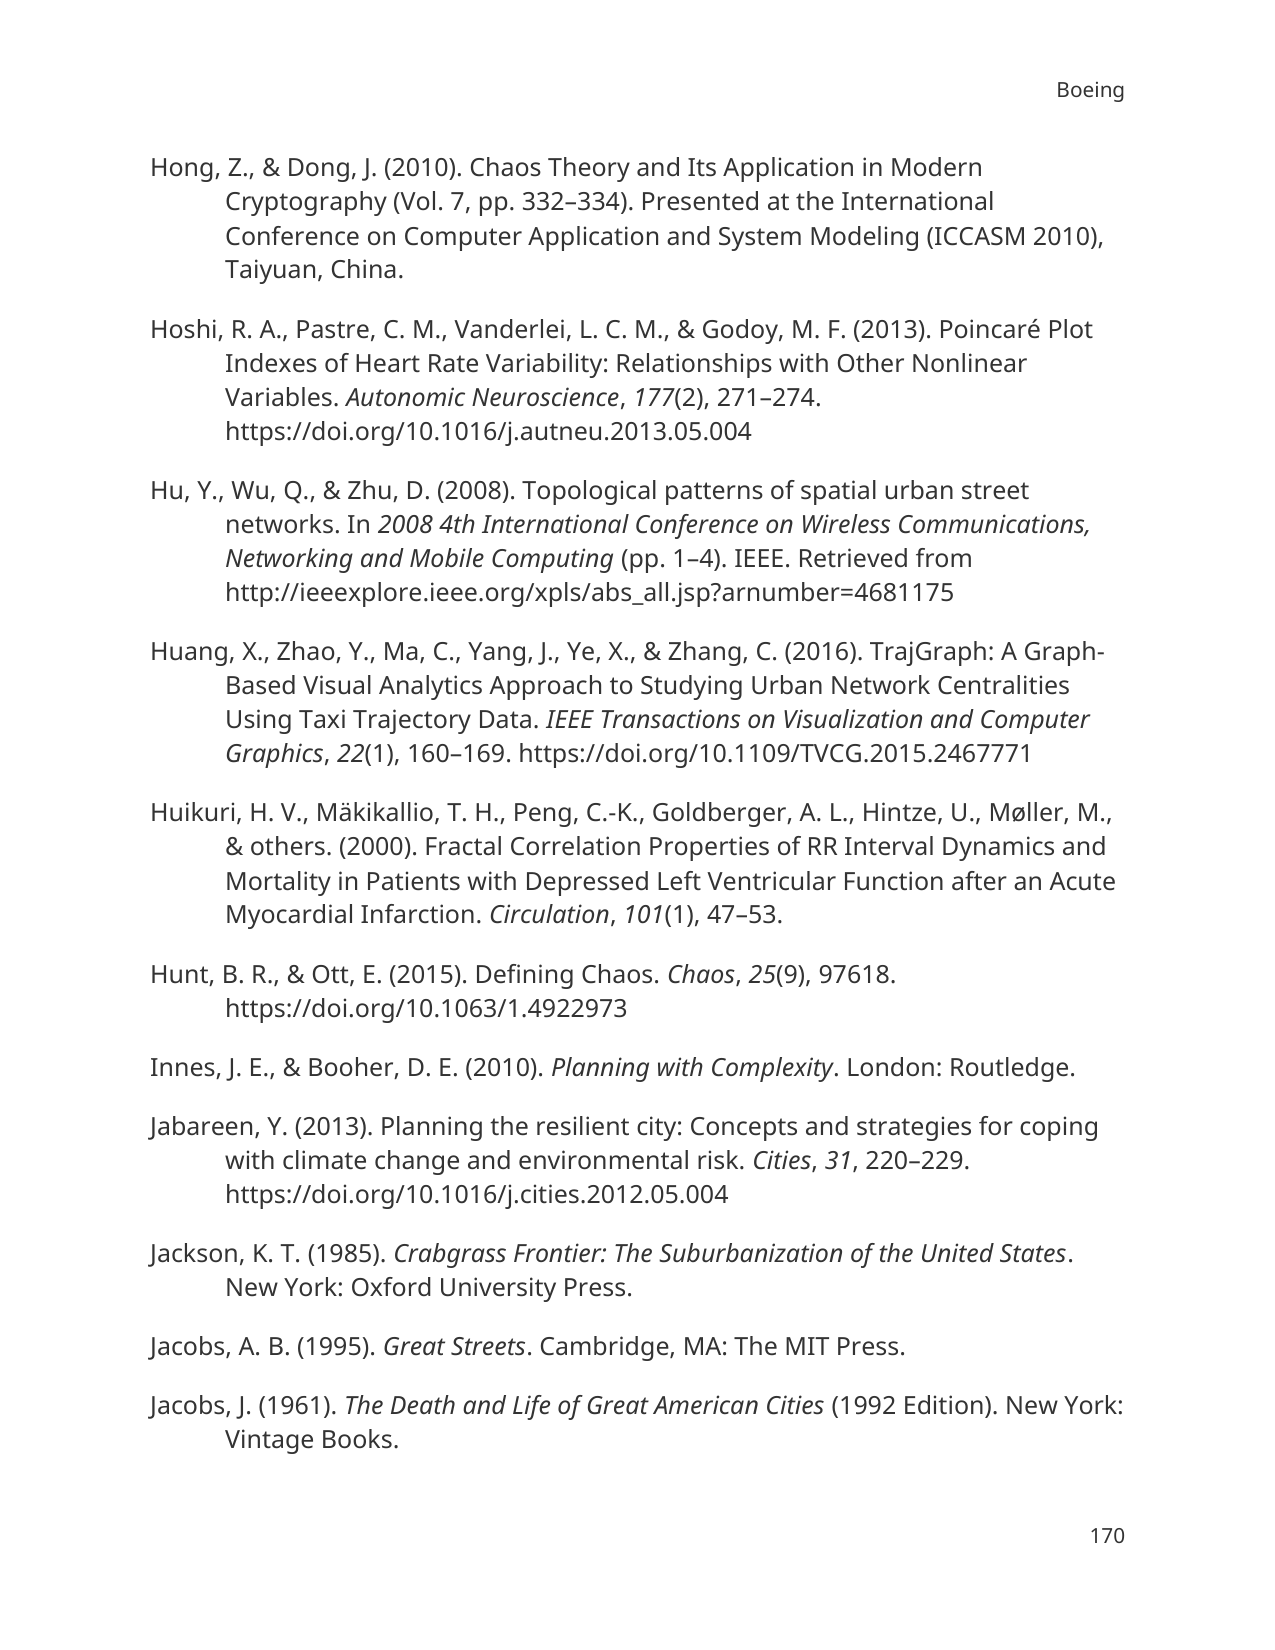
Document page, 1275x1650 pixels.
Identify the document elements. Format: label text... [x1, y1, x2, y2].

text Innes, J. E., & Booher, D. E. (2010). Planning with Complexity. London: Routledge. [150, 1049, 1125, 1083]
text Hong, Z., & Dong, J. (2010). Chaos Theory and Its Application in Modern Cryptography (Vol. 7, pp. 332–334). Presented at the International Conference on Computer Application and System Modeling (ICCASM 2010), Taiyuan, China. [150, 150, 1125, 286]
text Jackson, K. T. (1985). Crabgrass Frontier: The Suburbanization of the United States. New York: Oxford University Press. [150, 1236, 1125, 1304]
text Huang, X., Zhao, Y., Ma, C., Yang, J., Ye, X., & Zhang, C. (2016). TrajGraph: A Graph-Based Visual Analytics Approach to Studying Urban Network Centralities Using Taxi Trajectory Data. IEEE Transactions on Visualization and Computer Graphics, 22(1), 160–169. https://doi.org/10.1109/TVCG.2015.2467771 [150, 634, 1125, 770]
text Hunt, B. R., & Ott, E. (2015). Defining Chaos. Chaos, 25(9), 97618. https://doi.org/10.1063/1.4922973 [150, 956, 1125, 1024]
text Hu, Y., Wu, Q., & Zhu, D. (2008). Topological patterns of spatial urban street networks. In 2008 4th International Conference on Wireless Communications, Networking and Mobile Computing (pp. 1–4). IEEE. Retrieved from http://ieeexplore.ieee.org/xpls/abs_all.jsp?arnumber=4681175 [150, 472, 1125, 609]
text Hoshi, R. A., Pastre, C. M., Vanderlei, L. C. M., & Godoy, M. F. (2013). Poincaré Plot Indexes of Heart Rate Variability: Relationships with Other Nonlinear Variables. Autonomic Neuroscience, 177(2), 271–274. https://doi.org/10.1016/j.autneu.2013.05.004 [150, 311, 1125, 447]
text Jabareen, Y. (2013). Planning the resilient city: Concepts and strategies for coping with climate change and environmental risk. Cities, 31, 220–229. https://doi.org/10.1016/j.cities.2012.05.004 [150, 1108, 1125, 1211]
text Jacobs, J. (1961). The Death and Life of Great American Cities (1992 Edition). New York: Vintage Books. [150, 1388, 1125, 1456]
text Jacobs, A. B. (1995). Great Streets. Cambridge, MA: The MIT Press. [150, 1329, 1125, 1363]
text Huikuri, H. V., Mäkikallio, T. H., Peng, C.-K., Goldberger, A. L., Hintze, U., Møller, M., & others. (2000). Fractal Correlation Properties of RR Interval Dynamics and Mortality in Patients with Depressed Left Ventricular Function after an Acute Myocardial Infarction. Circulation, 101(1), 47–53. [150, 795, 1125, 931]
